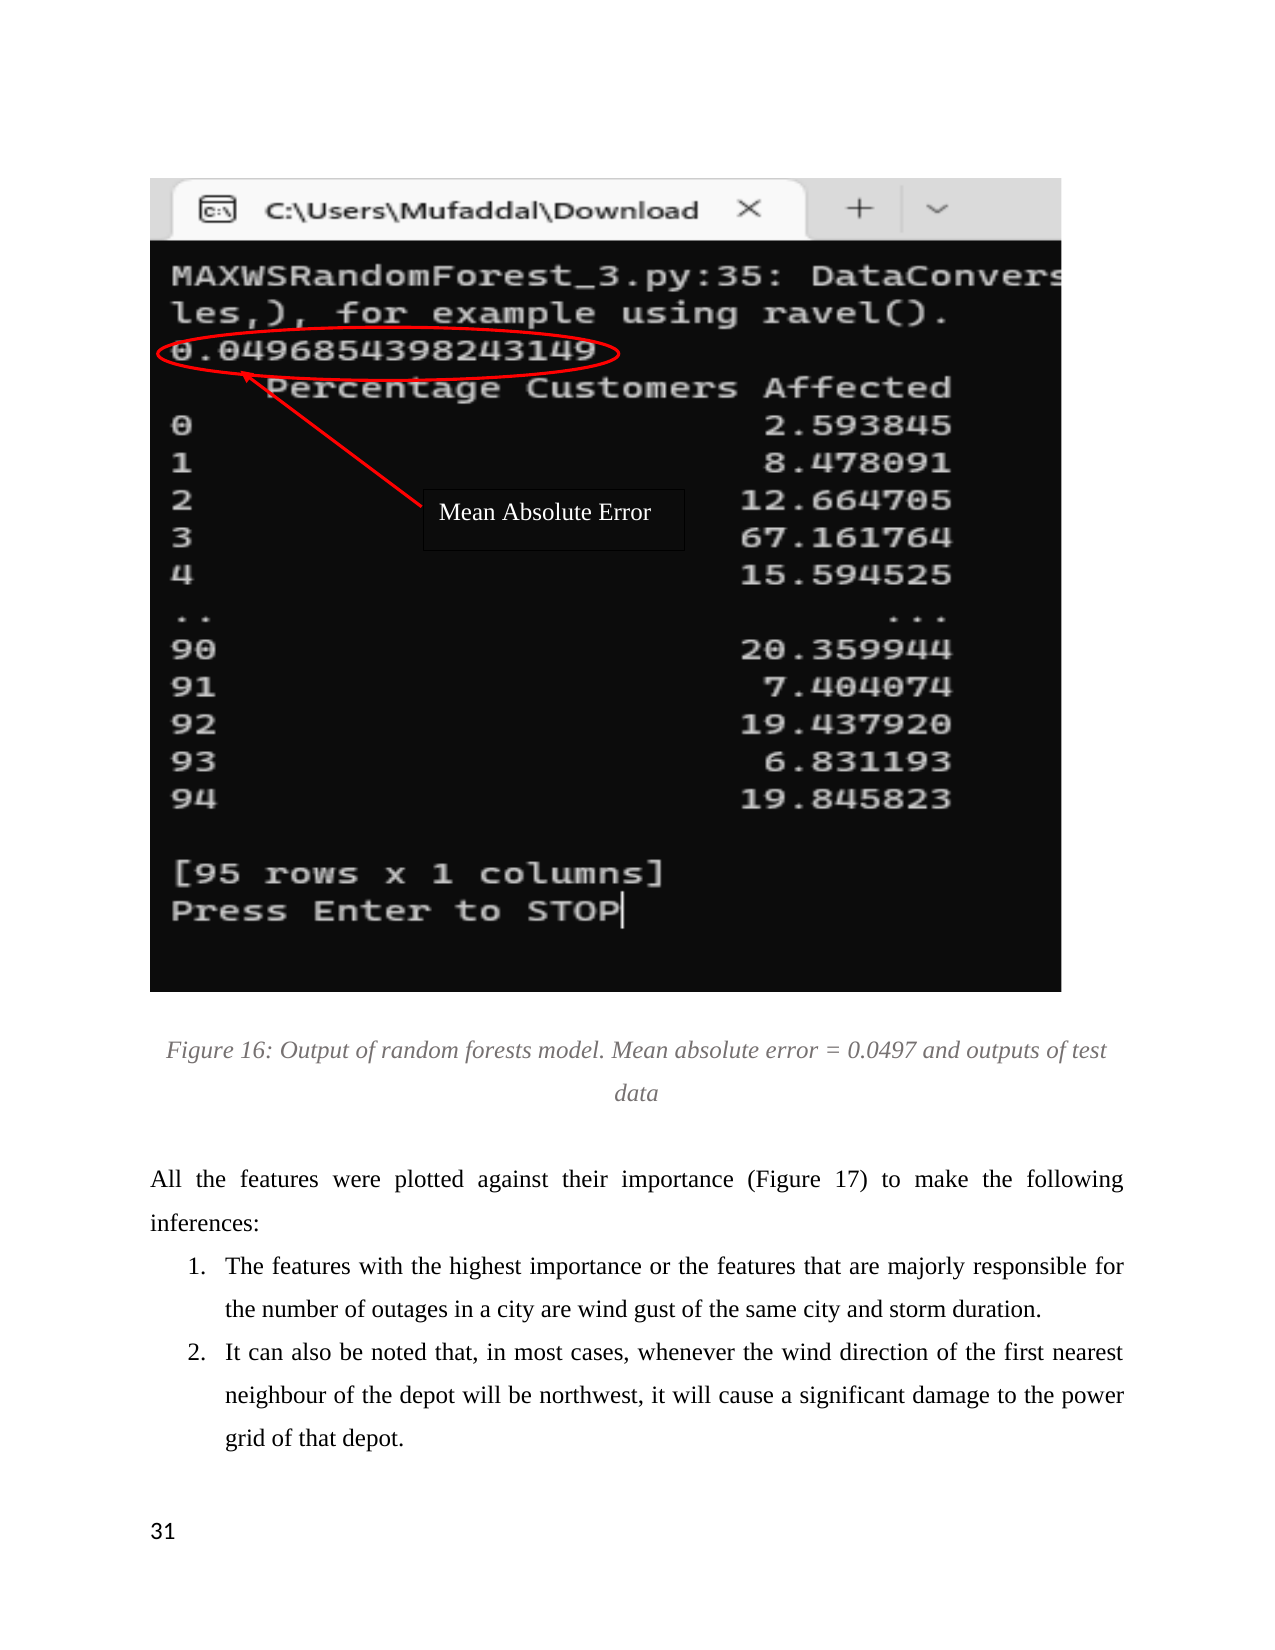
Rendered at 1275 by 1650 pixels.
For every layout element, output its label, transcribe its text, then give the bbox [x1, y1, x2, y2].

list It can also be noted that, in most cases, whenever the wind direction of the first nearest neighbour of the depot will be northwest, it will cause a significant damage to the power grid of that depot. [187, 1337, 1125, 1452]
picture [150, 178, 1062, 992]
text Figure 16: Output of random forests model. Mean absolute error = 0.0497 and outputs of test data [150, 1035, 1125, 1107]
text All the features were plotted against their importance (Figure 17) to make the following inferences: [150, 1164, 1125, 1236]
list The features with the highest importance or the features that are majorly responsible for the number of outages in a city are wind gust of the same city and storm duration. [187, 1251, 1125, 1323]
